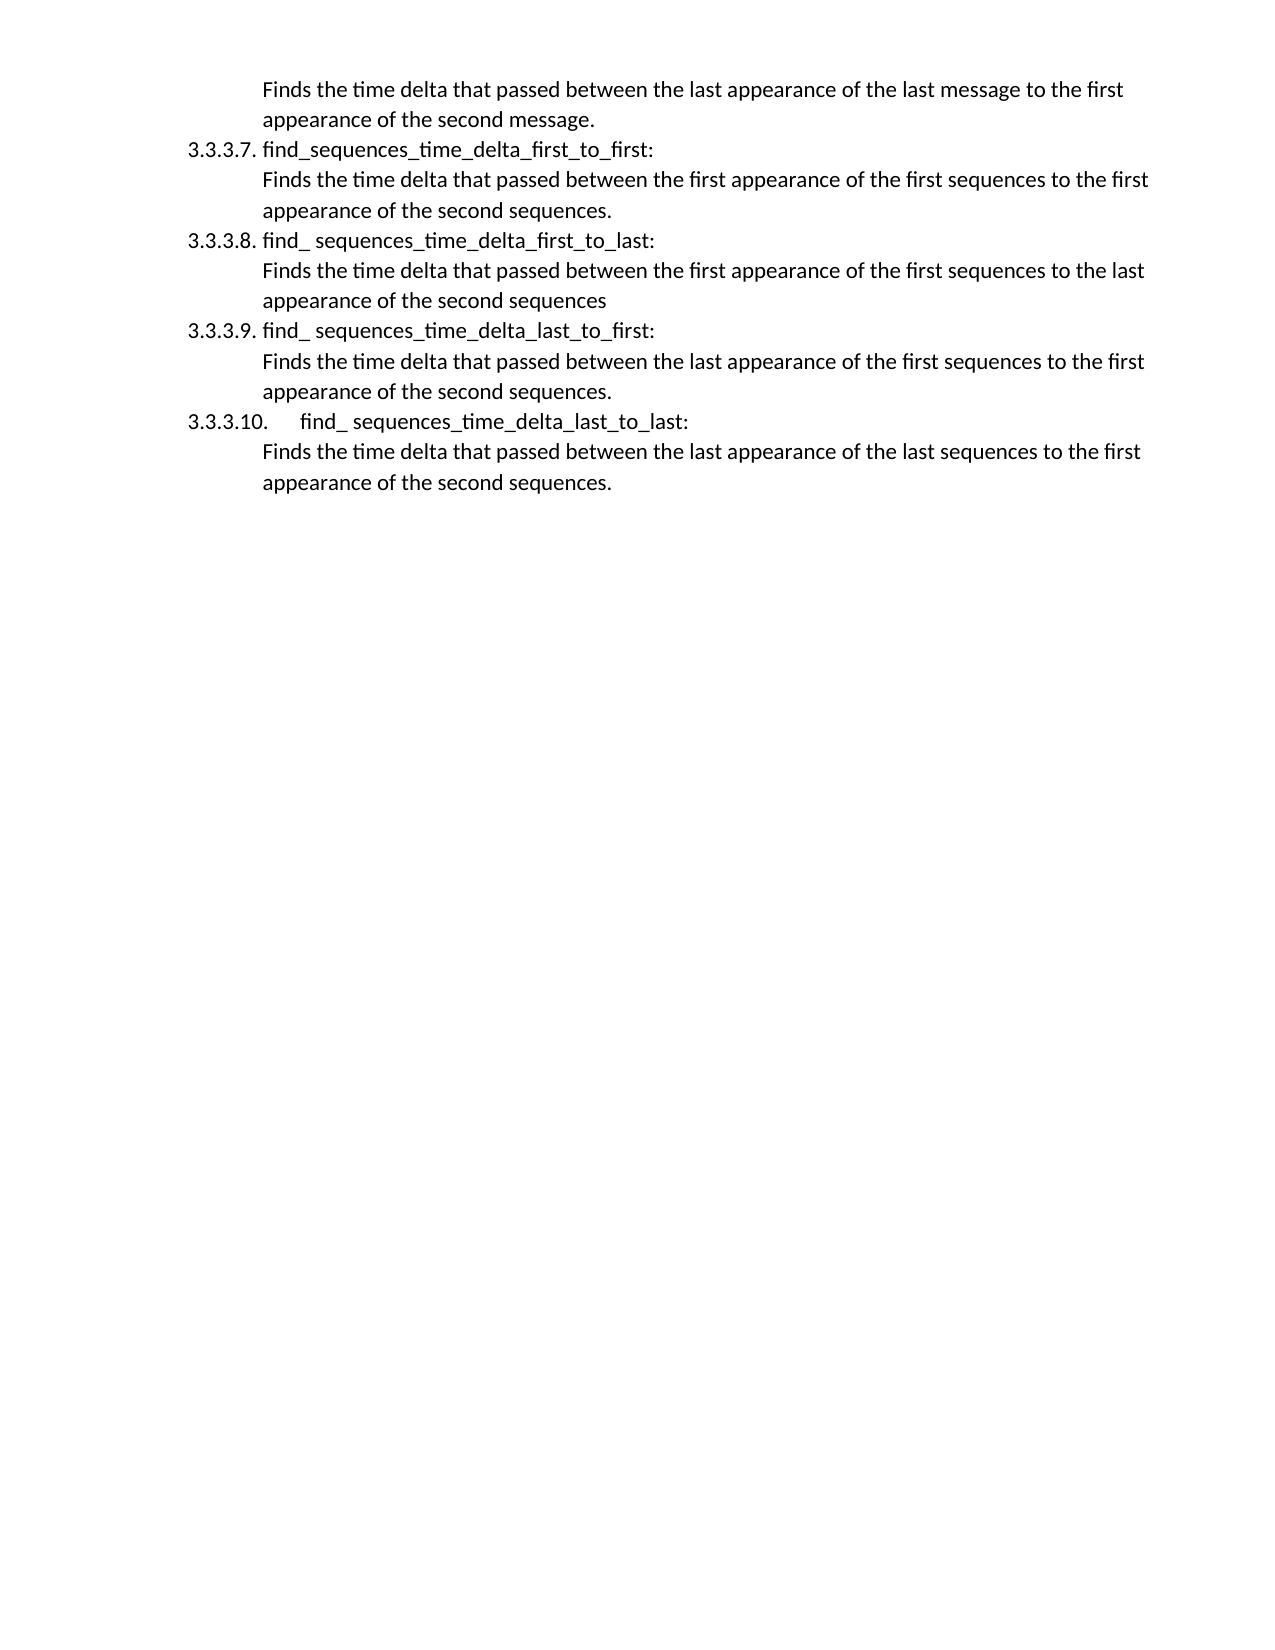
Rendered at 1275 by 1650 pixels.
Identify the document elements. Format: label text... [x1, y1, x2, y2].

list Finds the time delta that passed between the first appearance of the first sequences to the first appearance of the second sequences. [262, 166, 1200, 224]
list Finds the time delta that passed between the last appearance of the last sequences to the first appearance of the second sequences. [262, 437, 1200, 496]
list find_ sequences_time_delta_first_to_last: [187, 226, 1200, 254]
list Finds the time delta that passed between the last appearance of the first sequences to the first appearance of the second sequences. [262, 347, 1200, 405]
list Finds the time delta that passed between the first appearance of the first sequences to the last appearance of the second sequences [262, 256, 1200, 314]
list find_ sequences_time_delta_last_to_first: [187, 317, 1200, 345]
list Finds the time delta that passed between the last appearance of the last message to the first appearance of the second message. [262, 75, 1200, 133]
list find_ sequences_time_delta_last_to_last: [187, 407, 1200, 435]
list find_sequences_time_delta_first_to_first: [187, 135, 1200, 163]
